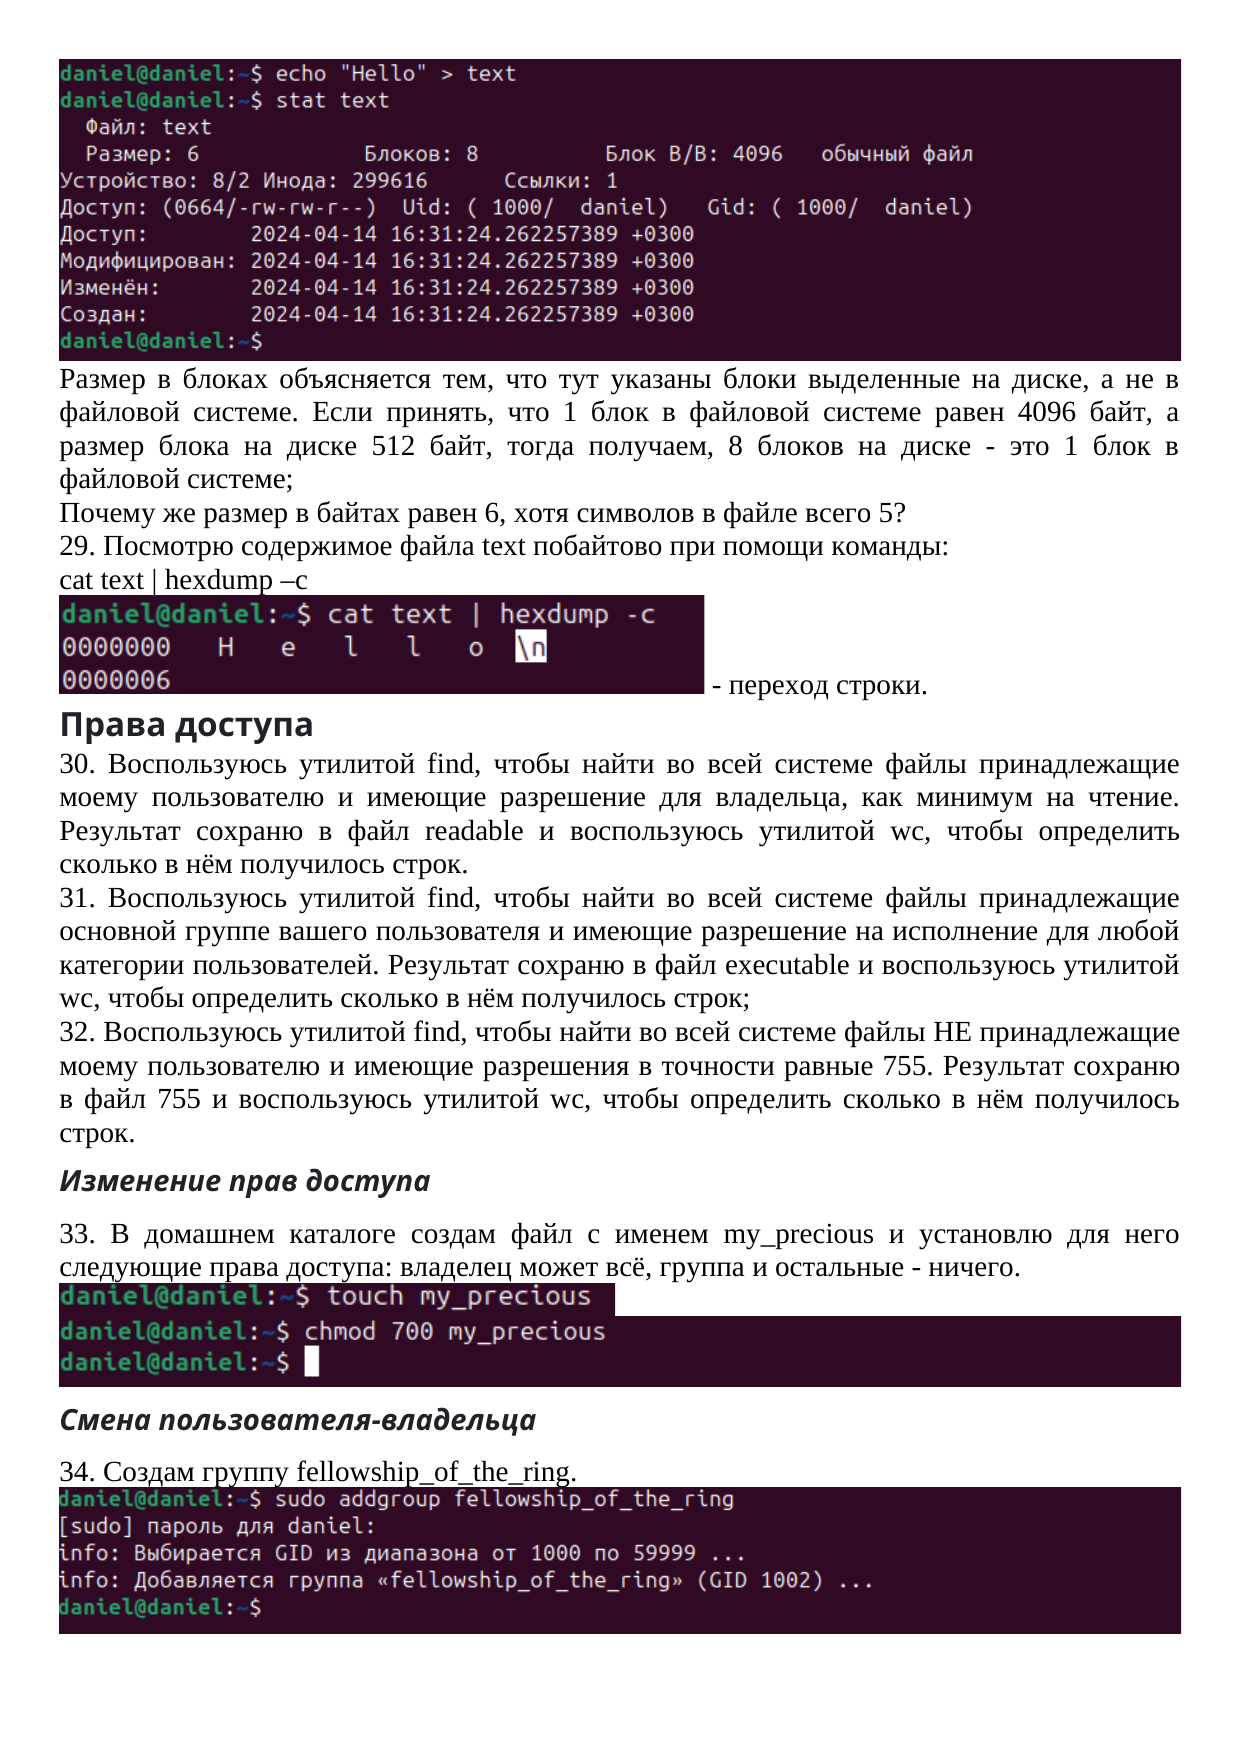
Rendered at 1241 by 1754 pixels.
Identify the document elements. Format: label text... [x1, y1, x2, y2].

text cat text | hexdump –c [59, 562, 1181, 596]
subtitle Смена пользователя-владельца [59, 1399, 1181, 1438]
text Права доступа [59, 700, 1181, 746]
picture [59, 595, 705, 694]
picture [59, 1283, 1182, 1387]
text 30. Воспользуюсь утилитой find, чтобы найти во всей системе файлы принадлежащие моему пользователю и имеющие разрешение для владельца, как минимум на чтение. Результат сохраню в файл readable и воспользуюсь утилитой wc, чтобы определить сколько в нём получилось строк. [59, 746, 1181, 880]
text 34. Создам группу fellowship_of_the_ring. [59, 1454, 1181, 1487]
text Размер в блоках объясняется тем, что тут указаны блоки выделенные на диске, а не в файловой системе. Если принять, что 1 блок в файловой системе равен 4096 байт, а размер блока на диске 512 байт, тогда получаем, 8 блоков на диске - это 1 блок в файловой системе; [59, 361, 1181, 495]
text 31. Воспользуюсь утилитой find, чтобы найти во всей системе файлы принадлежащие основной группе вашего пользователя и имеющие разрешение на исполнение для любой категории пользователей. Результат сохраню в файл executable и воспользуюсь утилитой wc, чтобы определить сколько в нём получилось строк; [59, 880, 1181, 1014]
text 29. Посмотрю содержимое файла text побайтово при помощи команды: [59, 528, 1181, 562]
text 33. В домашнем каталоге создам файл с именем my_precious и установлю для него следующие права доступа: владелец может всё, группа и остальные - ничего. [59, 1216, 1181, 1283]
subtitle Изменение прав доступа [59, 1161, 1181, 1200]
text 32. Воспользуюсь утилитой find, чтобы найти во всей системе файлы НЕ принадлежащие моему пользователю и имеющие разрешения в точности равные 755. Результат сохраню в файл 755 и воспользуюсь утилитой wc, чтобы определить сколько в нём получилось строк. [59, 1014, 1181, 1148]
picture [59, 59, 1182, 361]
picture [59, 1487, 1182, 1634]
text Почему же размер в байтах равен 6, хотя символов в файле всего 5? [59, 495, 1181, 528]
